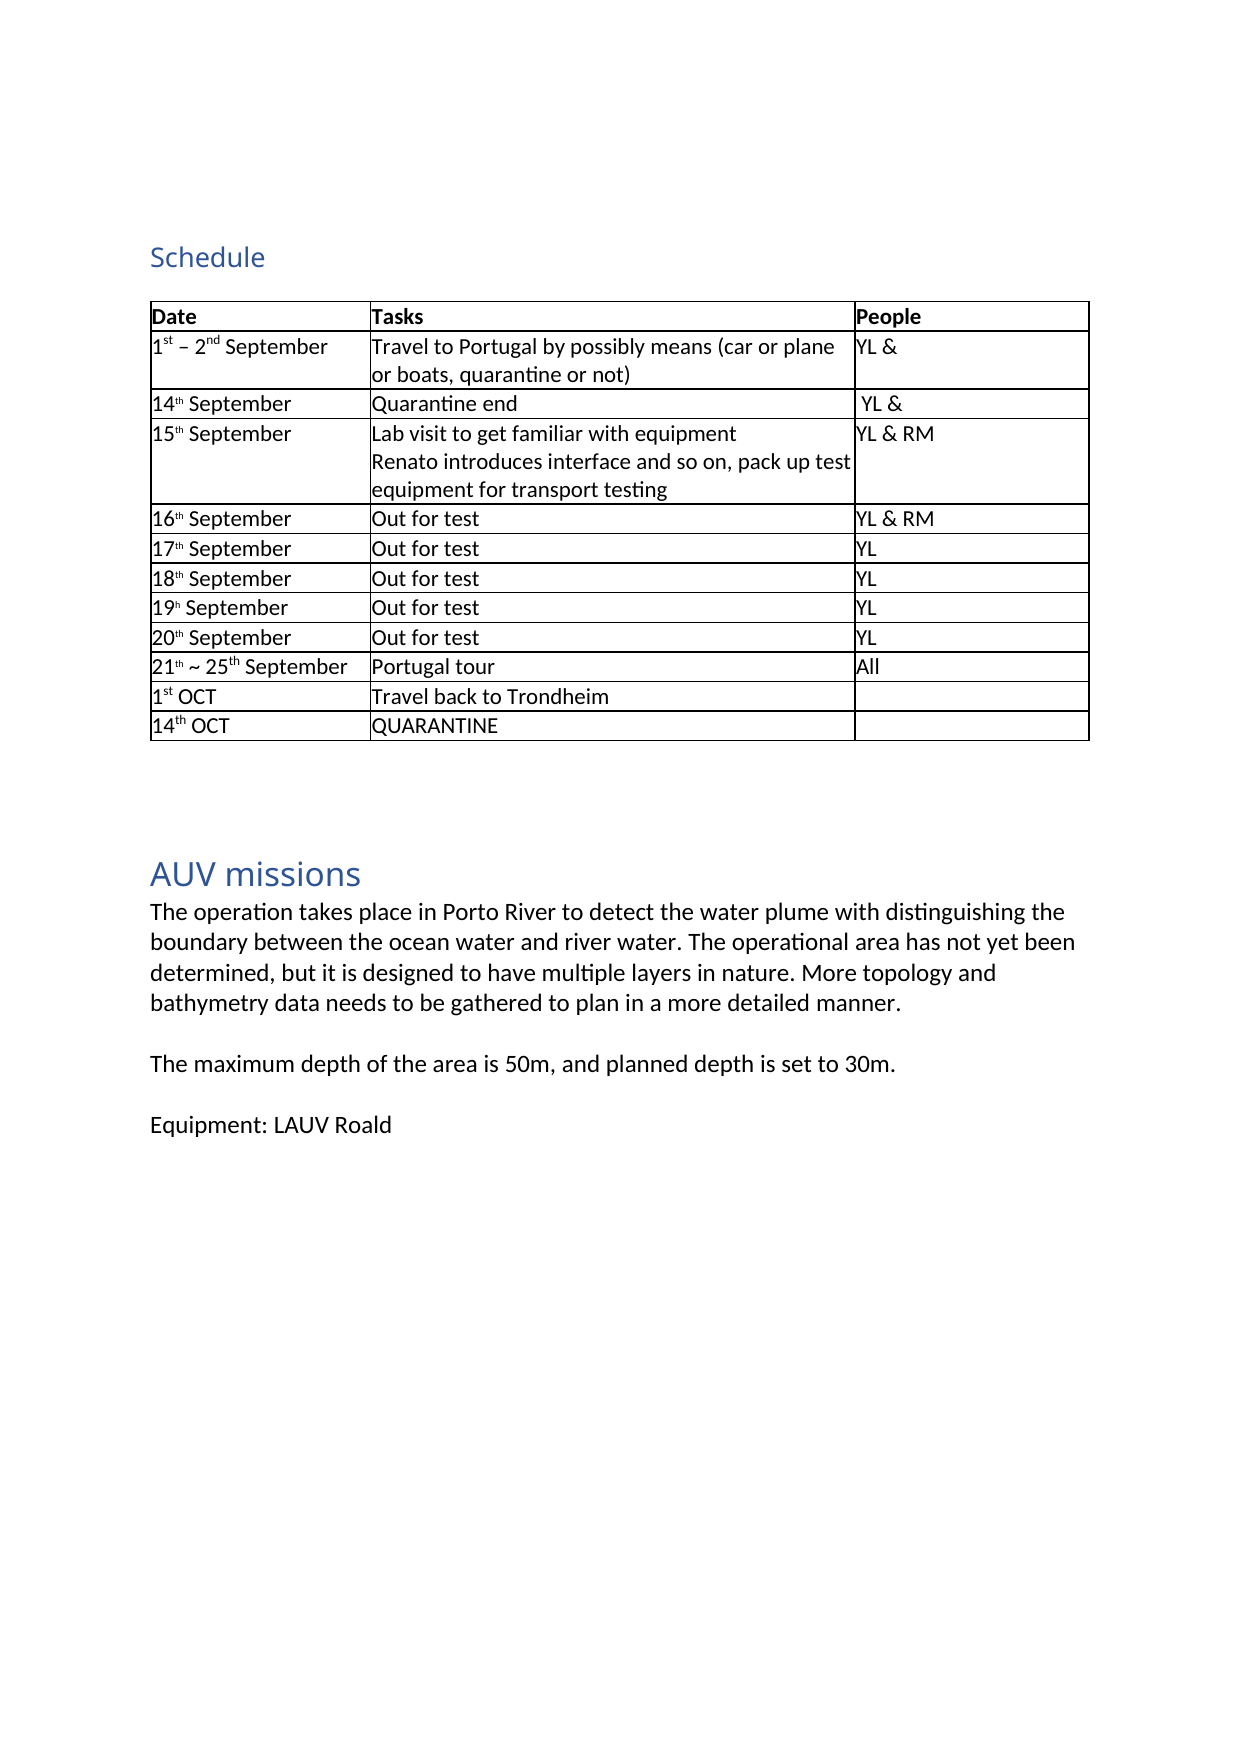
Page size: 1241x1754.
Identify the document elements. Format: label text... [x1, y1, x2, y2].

table_cell YL [856, 623, 1088, 651]
text The maximum depth of the area is 50m, and planned depth is set to 30m. [150, 1048, 1090, 1079]
table_cell 16th September [152, 505, 370, 533]
table_cell Travel back to Trondheim [371, 682, 854, 710]
table_cell Out for test [371, 623, 854, 651]
table_cell Portugal tour [371, 653, 854, 681]
table_cell 14th September [152, 390, 370, 417]
table_cell Out for test [371, 534, 854, 562]
table_cell 17th September [152, 534, 370, 562]
table_cell 18th September [152, 564, 370, 592]
table_cell YL [856, 534, 1088, 562]
table_cell All [856, 653, 1088, 681]
subtitle AUV missions [150, 850, 1090, 896]
table_cell Lab visit to get familiar with equipment Renato introduces interface and so on, pack up test equipment for transport testing [371, 419, 854, 503]
table_header Date [152, 302, 370, 330]
table_cell Out for test [371, 564, 854, 592]
table_cell 21th ~ 25th September [152, 653, 370, 681]
subtitle Schedule [150, 238, 1090, 275]
table_cell 15th September [152, 419, 370, 503]
table_header Tasks [371, 302, 854, 330]
table_cell 19h September [152, 593, 370, 621]
table_cell Quarantine end [371, 390, 854, 417]
table_cell [856, 712, 1088, 740]
table_cell Out for test [371, 593, 854, 621]
text The operation takes place in Porto River to detect the water plume with distinguishing the boundary between the ocean water and river water. The operational area has not yet been determined, but it is designed to have multiple layers in nature. More topology and bathymetry data needs to be gathered to plan in a more detailed manner. [150, 896, 1090, 1018]
table_cell YL & RM [856, 419, 1088, 503]
table_cell 14th OCT [152, 712, 370, 740]
table_cell YL [856, 593, 1088, 621]
table_cell 1st – 2nd September [152, 332, 370, 388]
table_cell [856, 682, 1088, 710]
table_cell YL & RM [856, 505, 1088, 533]
table_cell YL & [856, 390, 1088, 417]
table_cell YL [856, 564, 1088, 592]
table_cell YL & [856, 332, 1088, 388]
table_header People [856, 302, 1088, 330]
table_cell Travel to Portugal by possibly means (car or plane or boats, quarantine or not) [371, 332, 854, 388]
table_cell 20th September [152, 623, 370, 651]
table_cell Out for test [371, 505, 854, 533]
text Equipment: LAUV Roald [150, 1109, 1090, 1140]
table_cell 1st OCT [152, 682, 370, 710]
table_cell QUARANTINE [371, 712, 854, 740]
